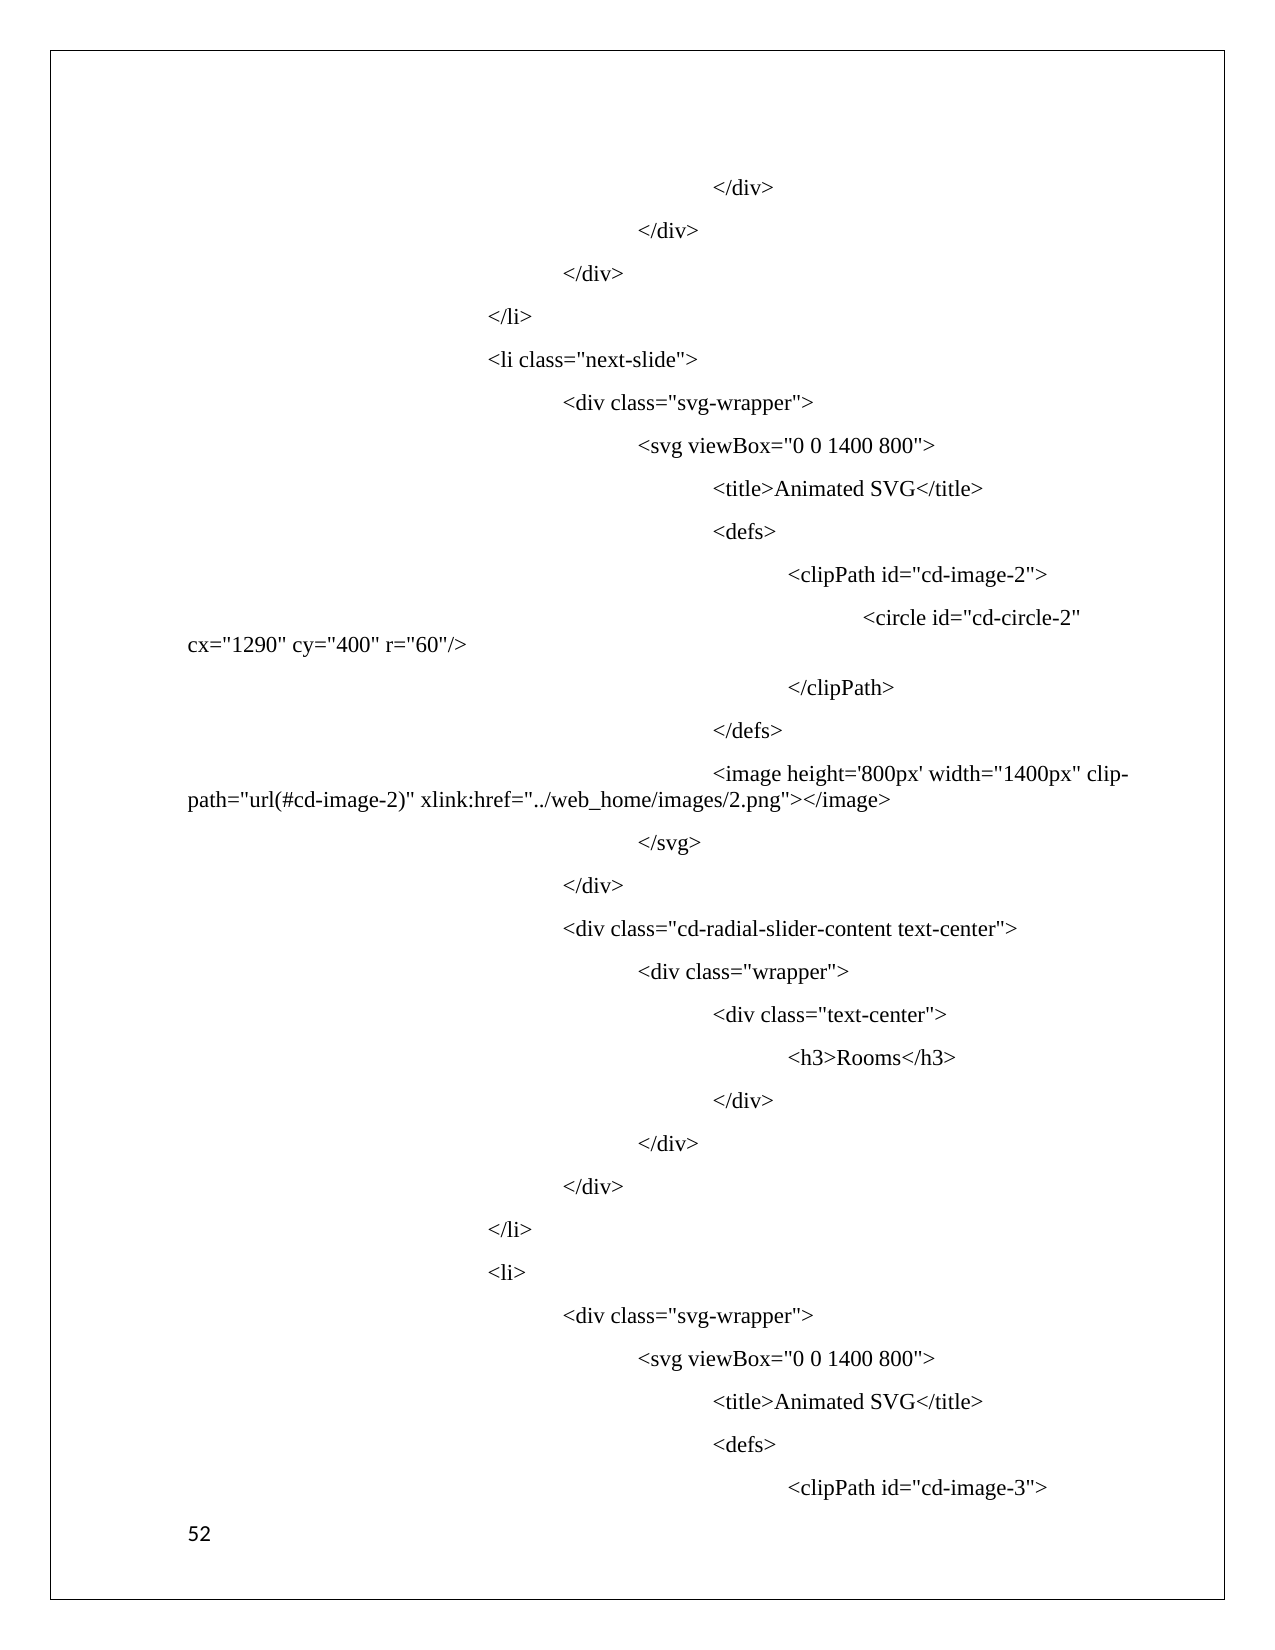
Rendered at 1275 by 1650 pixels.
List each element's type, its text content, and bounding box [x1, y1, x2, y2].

text <clipPath id="cd-image-2"> [187, 561, 1155, 588]
text <div class="cd-radial-slider-content text-center"> [187, 915, 1155, 941]
text </defs> [187, 717, 1155, 743]
text <defs> [187, 518, 1155, 544]
text <defs> [187, 1431, 1155, 1458]
text </svg> [187, 829, 1155, 855]
text <svg viewBox="0 0 1400 800"> [187, 1345, 1155, 1372]
text </div> [187, 1173, 1155, 1199]
text </div> [187, 1130, 1155, 1157]
text </div> [187, 260, 1155, 286]
text </li> [187, 1216, 1155, 1243]
text <div class="text-center"> [187, 1001, 1155, 1027]
text </li> [187, 303, 1155, 329]
text </div> [187, 217, 1155, 243]
text <image height='800px' width="1400px" clip-path="url(#cd-image-2)" xlink:href="../web_home/images/2.png"></image> [187, 760, 1155, 812]
text <h3>Rooms</h3> [187, 1044, 1155, 1071]
text <svg viewBox="0 0 1400 800"> [187, 432, 1155, 458]
text </div> [187, 1087, 1155, 1113]
text <title>Animated SVG</title> [187, 475, 1155, 502]
text <title>Animated SVG</title> [187, 1388, 1155, 1415]
text <clipPath id="cd-image-3"> [187, 1474, 1155, 1501]
text </clipPath> [187, 674, 1155, 700]
text </div> [187, 174, 1155, 200]
text </div> [187, 872, 1155, 898]
text <div class="svg-wrapper"> [187, 389, 1155, 416]
text <circle id="cd-circle-2" cx="1290" cy="400" r="60"/> [187, 604, 1155, 657]
text <div class="wrapper"> [187, 958, 1155, 984]
text <li> [187, 1259, 1155, 1286]
text <div class="svg-wrapper"> [187, 1302, 1155, 1329]
text <li class="next-slide"> [187, 346, 1155, 372]
